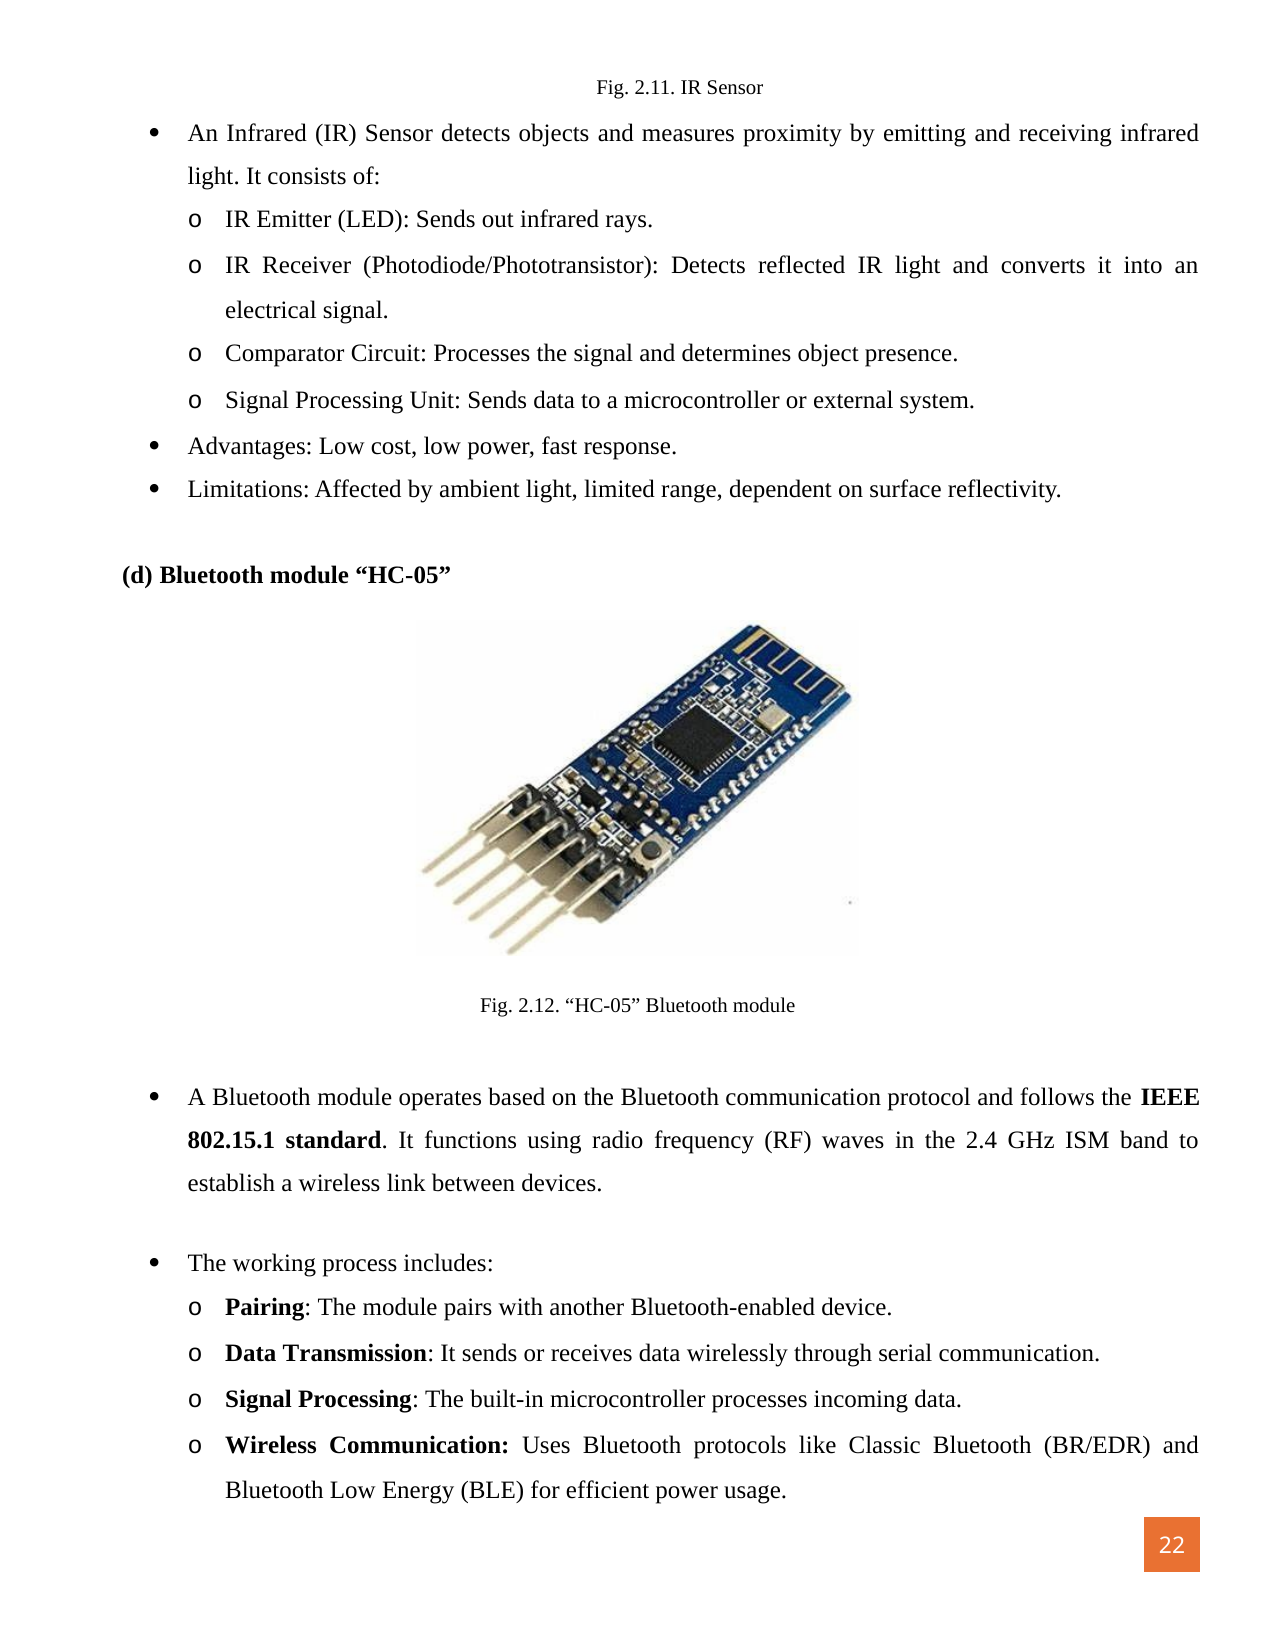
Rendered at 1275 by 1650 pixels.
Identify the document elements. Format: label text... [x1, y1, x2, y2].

list Limitations: Affected by ambient light, limited range, dependent on surface reflectivity. [150, 474, 1200, 503]
text Fig. 2.12. “HC-05” Bluetooth module [75, 993, 1200, 1017]
picture [415, 620, 860, 956]
list Comparator Circuit: Processes the signal and determines object presence. [187, 338, 1200, 369]
list IR Emitter (LED): Sends out infrared rays. [187, 204, 1200, 235]
list IR Receiver (Photodiode/Phototransistor): Detects reflected IR light and converts it into an electrical signal. [187, 250, 1200, 324]
list A Bluetooth module operates based on the Bluetooth communication protocol and follows the IEEE 802.15.1 standard. It functions using radio frequency (RF) waves in the 2.4 GHz ISM band to establish a wireless link between devices. [150, 1082, 1200, 1197]
list Signal Processing Unit: Sends data to a microcontroller or external system. [187, 385, 1200, 416]
list Advantages: Low cost, low power, fast response. [150, 431, 1200, 460]
list Signal Processing: The built-in microcontroller processes incoming data. [187, 1384, 1200, 1415]
list An Infrared (IR) Sensor detects objects and measures proximity by emitting and receiving infrared light. It consists of: [150, 118, 1200, 189]
list Bluetooth module “HC-05” [122, 560, 1200, 589]
list The working process includes: [150, 1248, 1200, 1277]
list Data Transmission: It sends or receives data wirelessly through serial communication. [187, 1338, 1200, 1369]
list Pairing: The module pairs with another Bluetooth-enabled device. [187, 1292, 1200, 1322]
list Wireless Communication: Uses Bluetooth protocols like Classic Bluetooth (BR/EDR) and Bluetooth Low Energy (BLE) for efficient power usage. [187, 1430, 1200, 1504]
text Fig. 2.11. IR Sensor [159, 75, 1200, 99]
